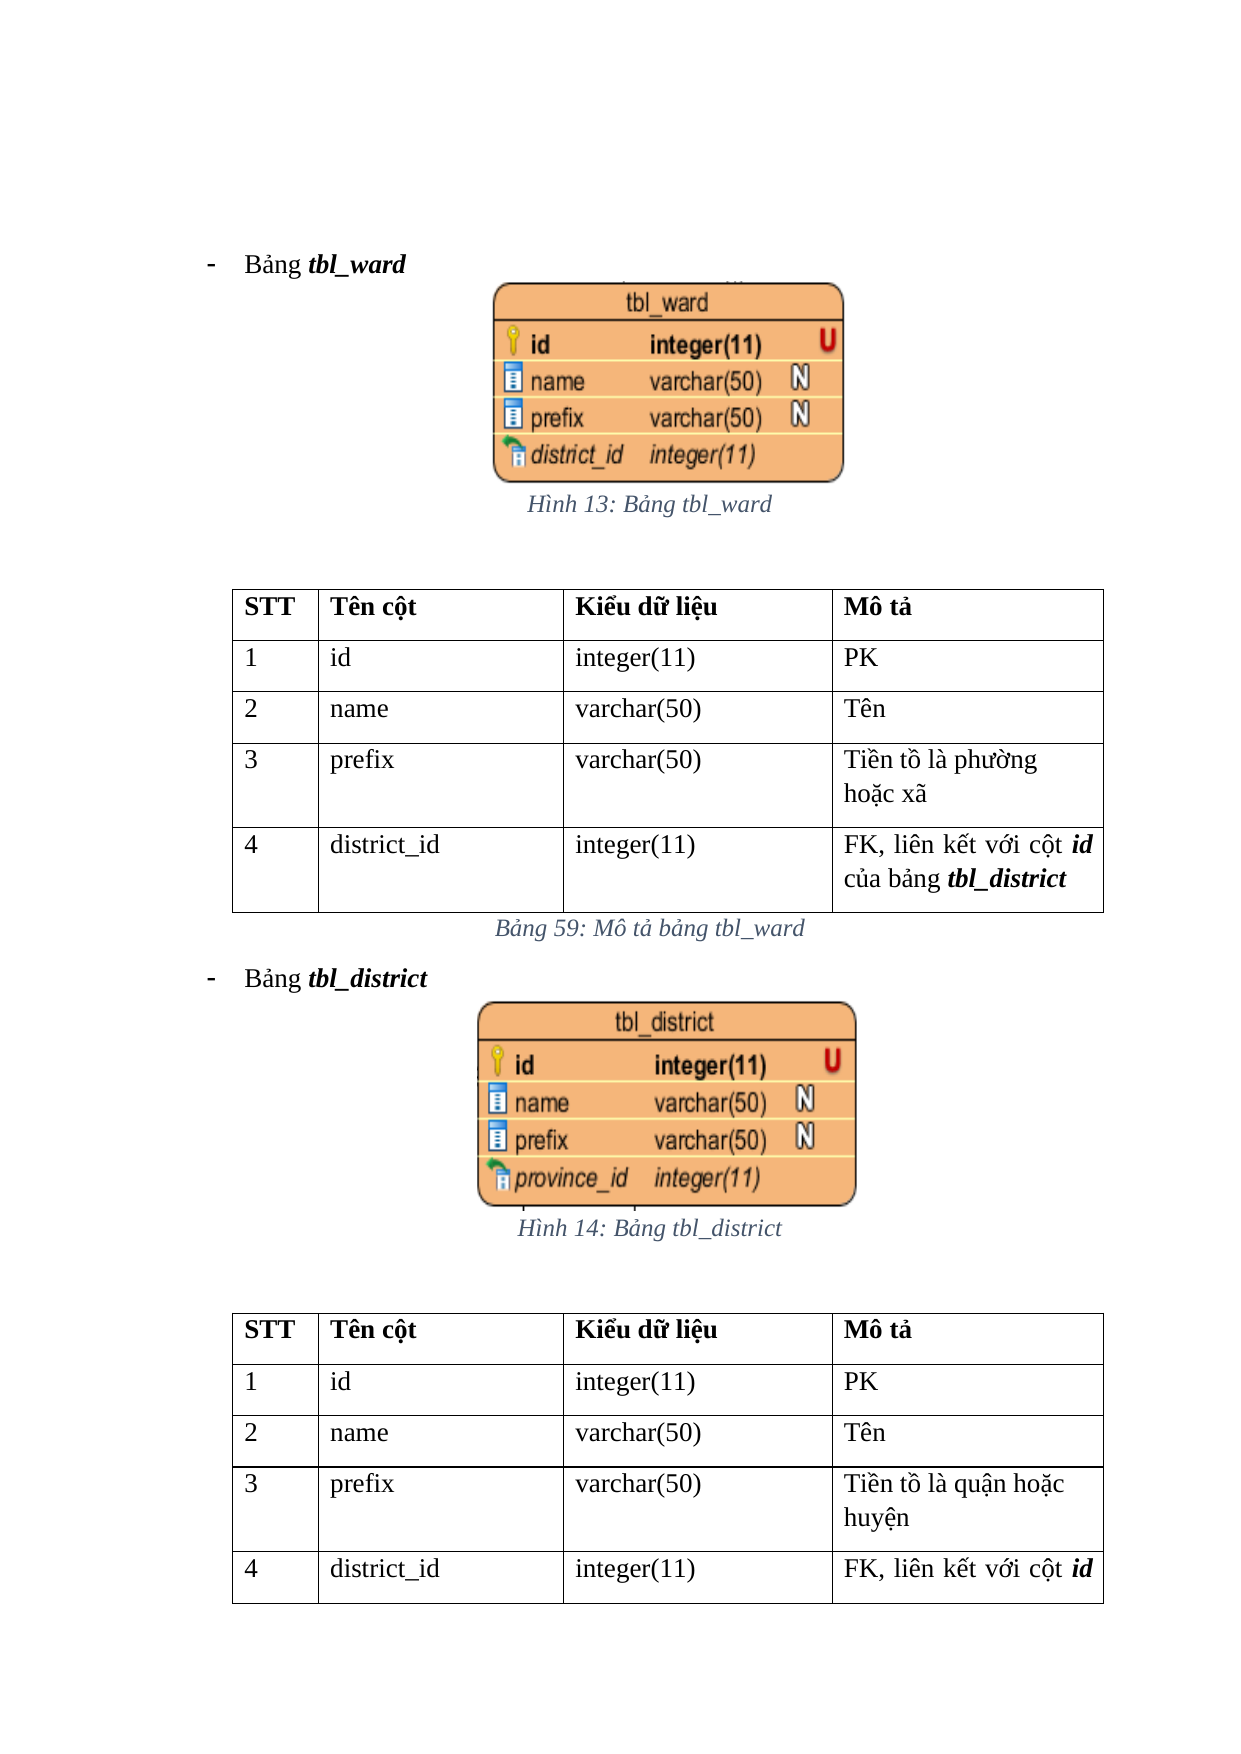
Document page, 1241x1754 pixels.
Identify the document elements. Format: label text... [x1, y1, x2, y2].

table_cell 1 [233, 641, 318, 691]
table_cell 4 [233, 828, 318, 912]
table_cell varchar(50) [564, 692, 832, 742]
table_cell 4 [233, 1552, 318, 1602]
table_cell Tiền tồ là phường hoặc xã [833, 744, 1103, 827]
table_cell Tên [833, 1416, 1103, 1466]
table_cell district_id [319, 1552, 563, 1602]
table_header STT [233, 590, 318, 640]
table_cell prefix [319, 1468, 563, 1551]
table_header Tên cột [319, 590, 563, 640]
table_cell prefix [319, 744, 563, 827]
picture [477, 996, 860, 1211]
text Hình 13: Bảng tbl_ward [207, 489, 1093, 518]
table_header Mô tả [833, 590, 1103, 640]
table_cell integer(11) [564, 1552, 832, 1602]
table_cell id [319, 641, 563, 691]
table_cell name [319, 1416, 563, 1466]
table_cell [833, 1552, 1103, 1602]
list Bảng tbl_ward [207, 248, 1093, 279]
table_cell 3 [233, 744, 318, 827]
picture [487, 281, 849, 487]
table_cell district_id [319, 828, 563, 912]
table_header Mô tả [833, 1314, 1103, 1364]
text Bảng 59: Mô tả bảng tbl_ward [207, 913, 1093, 942]
table_cell varchar(50) [564, 1416, 832, 1466]
table_cell 2 [233, 692, 318, 742]
table_cell PK [833, 1365, 1103, 1415]
table_cell 3 [233, 1468, 318, 1551]
table_cell integer(11) [564, 1365, 832, 1415]
list Bảng tbl_district [207, 963, 1093, 994]
table_cell Tên [833, 692, 1103, 742]
table_cell name [319, 692, 563, 742]
table_header Tên cột [319, 1314, 563, 1364]
table_cell id [319, 1365, 563, 1415]
table_cell 1 [233, 1365, 318, 1415]
table_header Kiểu dữ liệu [564, 590, 832, 640]
table_cell FK, liên kết với cột id của bảng tbl_district [833, 828, 1103, 912]
table_cell integer(11) [564, 641, 832, 691]
table_header STT [233, 1314, 318, 1364]
text Hình 14: Bảng tbl_district [207, 1213, 1093, 1242]
table_cell 2 [233, 1416, 318, 1466]
table_cell integer(11) [564, 828, 832, 912]
table_cell varchar(50) [564, 1468, 832, 1551]
table_cell PK [833, 641, 1103, 691]
table_cell varchar(50) [564, 744, 832, 827]
table_cell Tiền tồ là quận hoặc huyện [833, 1468, 1103, 1551]
table_header Kiểu dữ liệu [564, 1314, 832, 1364]
